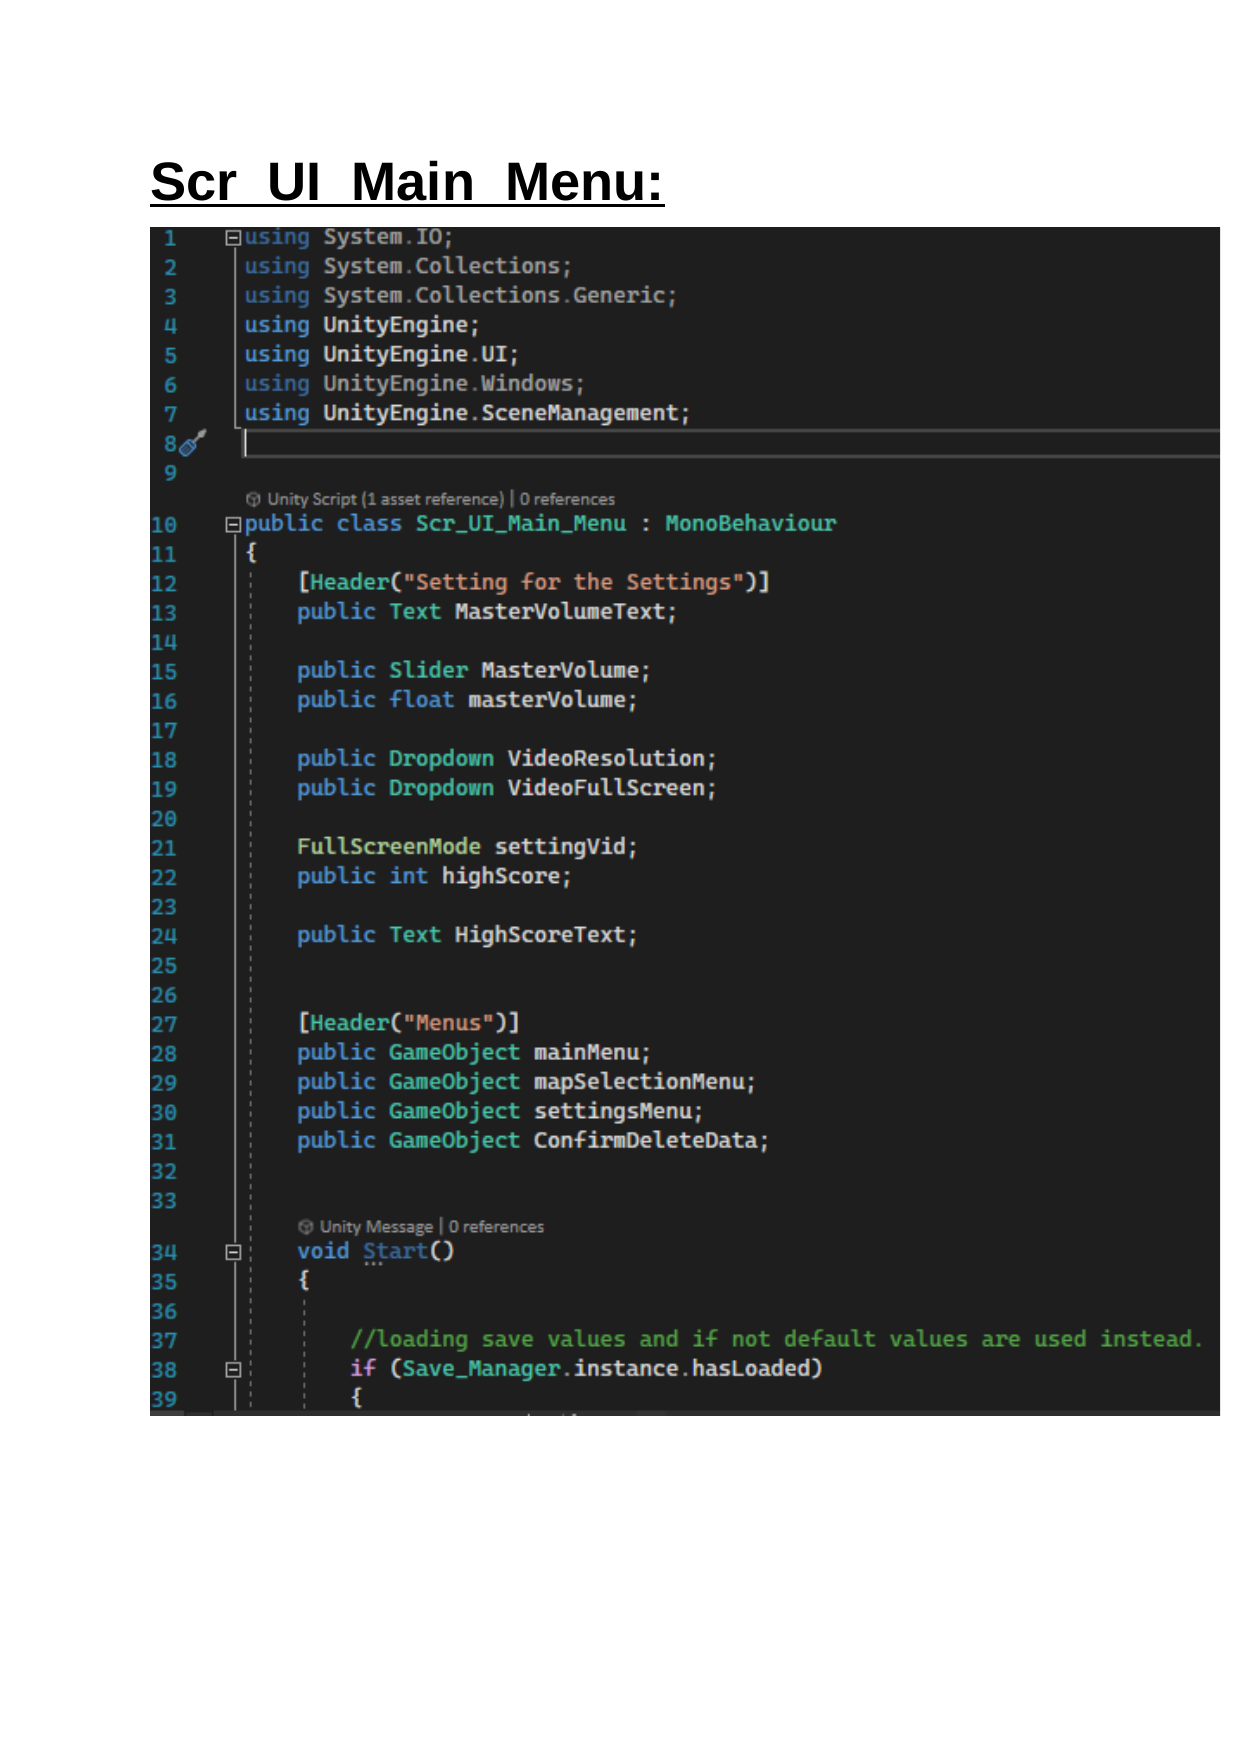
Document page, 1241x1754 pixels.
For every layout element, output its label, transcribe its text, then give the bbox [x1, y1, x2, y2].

title Scr_UI_Main_Menu: [150, 150, 1090, 212]
picture [150, 227, 1221, 1416]
